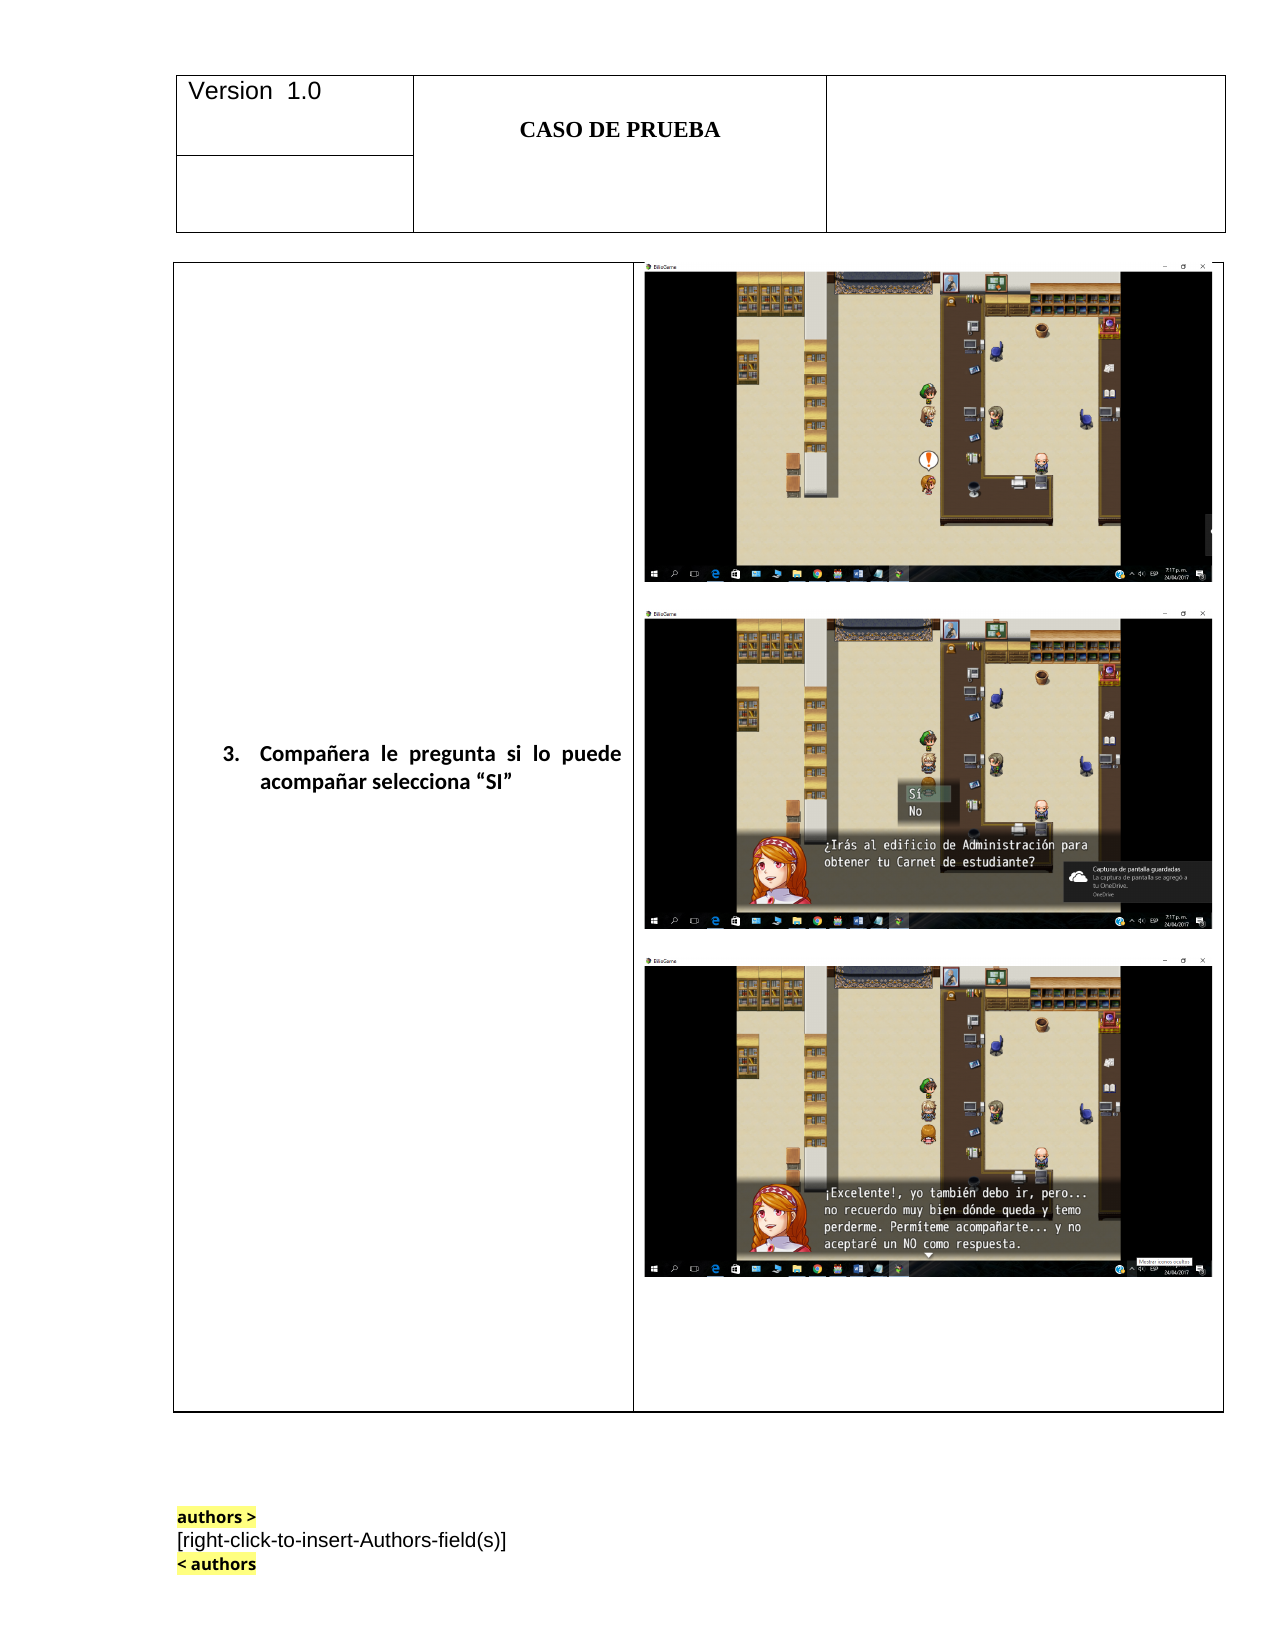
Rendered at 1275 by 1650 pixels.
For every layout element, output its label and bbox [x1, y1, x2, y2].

table_cell [174, 263, 633, 1411]
picture [644, 262, 1213, 582]
picture [644, 957, 1213, 1277]
table_cell [634, 263, 1223, 1411]
picture [644, 609, 1213, 929]
